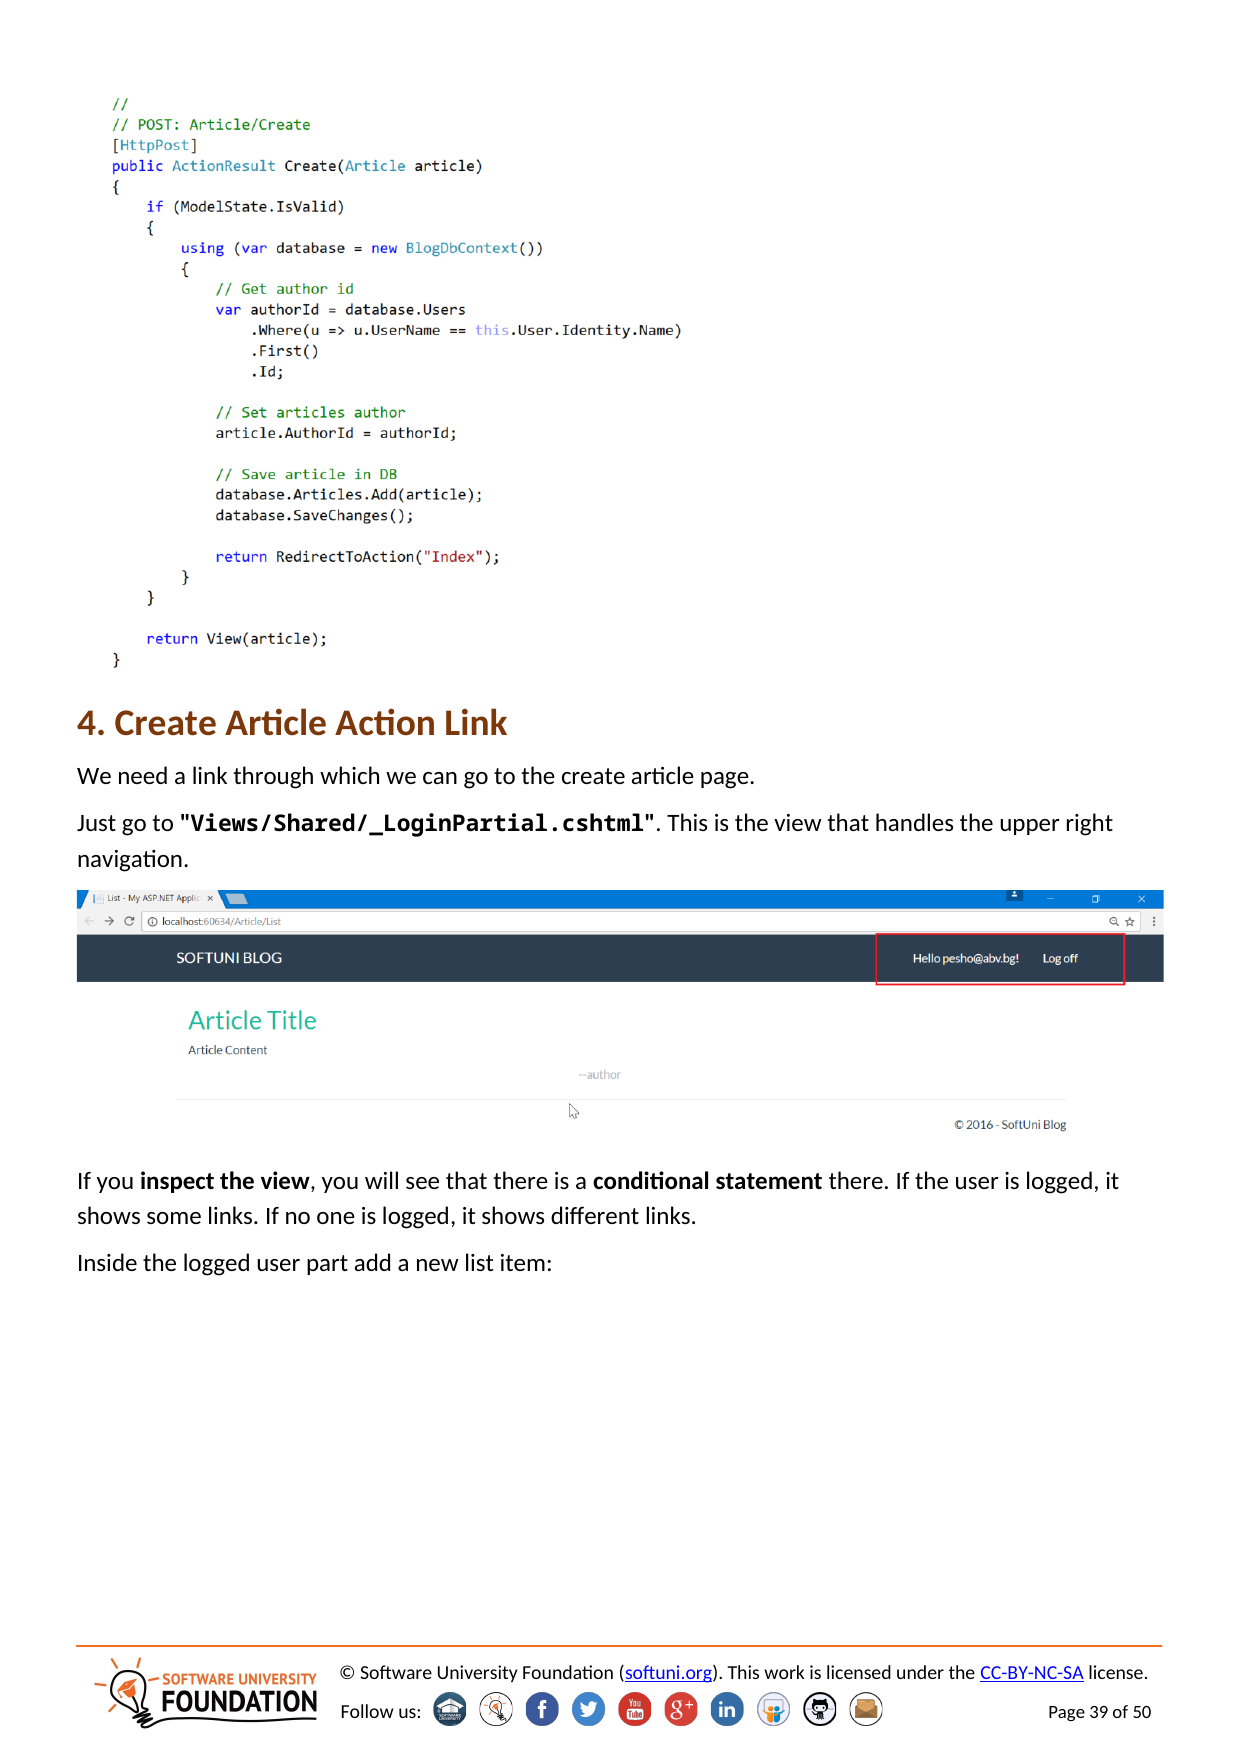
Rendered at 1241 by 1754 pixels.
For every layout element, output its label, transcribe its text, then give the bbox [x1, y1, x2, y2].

text If you inspect the view, you will see that there is a conditional statement there. If the user is logged, it shows some links. If no one is logged, it shows different links. [77, 1165, 1163, 1231]
picture [479, 1692, 513, 1726]
picture [849, 1692, 883, 1726]
subtitle Create Article Action Link [77, 699, 1163, 744]
picture [76, 95, 813, 674]
picture [76, 890, 1164, 1149]
picture [757, 1692, 790, 1726]
text We need a link through which we can go to the create article page. [77, 760, 1163, 790]
text Just go to "Views/Shared/_LoginPartial.cshtml". This is the view that handles the upper right navigation. [77, 807, 1163, 873]
text Inside the logged user part add a new list item: [77, 1248, 1163, 1278]
picture [664, 1692, 698, 1726]
picture [572, 1692, 605, 1726]
picture [525, 1692, 559, 1726]
picture [93, 1656, 317, 1729]
picture [433, 1692, 467, 1726]
picture [803, 1692, 837, 1726]
picture [618, 1692, 652, 1726]
picture [710, 1692, 744, 1726]
